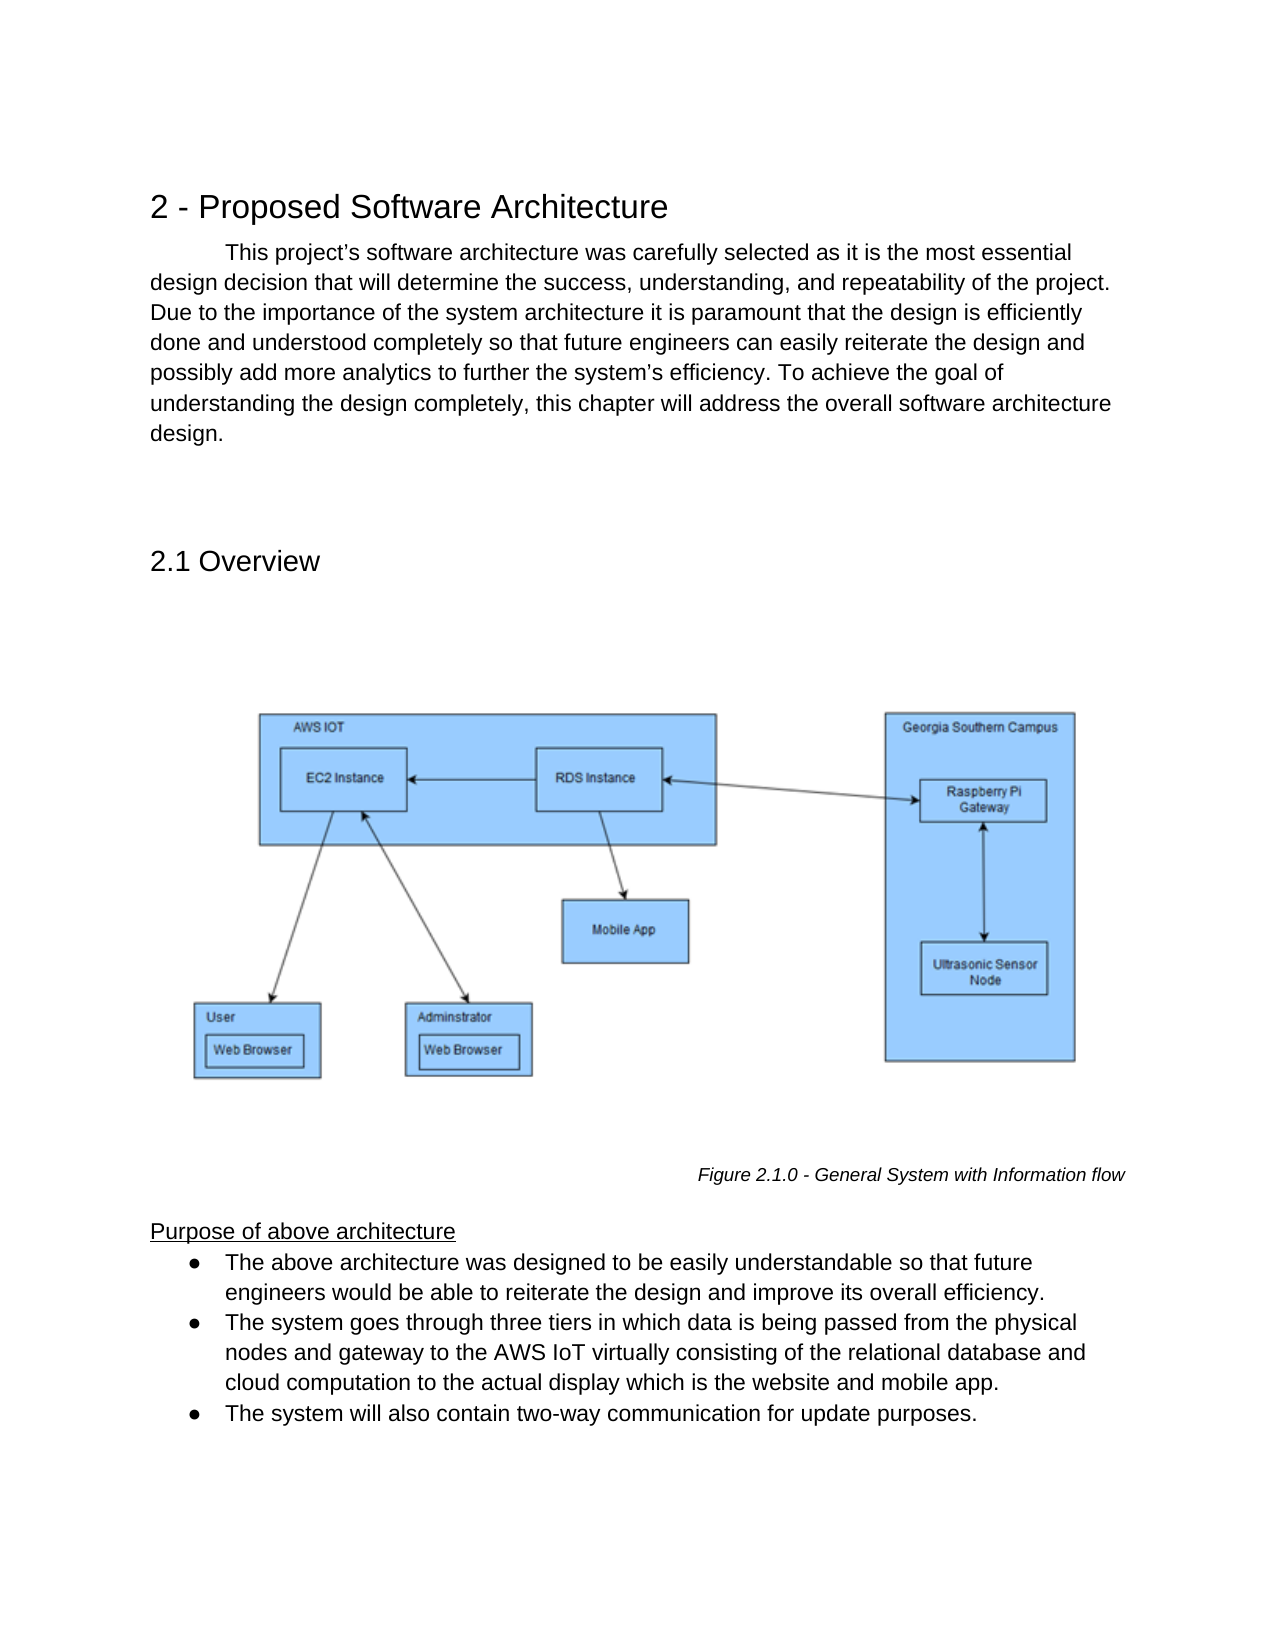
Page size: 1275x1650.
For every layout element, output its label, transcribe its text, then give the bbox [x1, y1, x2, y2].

list The system goes through three tiers in which data is being passed from the physical nodes and gateway to the AWS IoT virtually consisting of the relational database and cloud computation to the actual display which is the website and mobile app. [187, 1309, 1125, 1396]
subtitle 2.1 Overview [150, 544, 1125, 577]
list The above architecture was designed to be easily understandable so that future engineers would be able to reiterate the design and improve its overall efficiency. [187, 1248, 1125, 1305]
text Purpose of above architecture [150, 1218, 1125, 1245]
list The system will also contain two-way communication for update purposes. [187, 1399, 1125, 1426]
subtitle 2 - Proposed Software Architecture [150, 187, 1125, 226]
picture [150, 615, 1125, 1160]
text This project’s software architecture was carefully selected as it is the most essential design decision that will determine the success, understanding, and repeatability of the project. Due to the importance of the system architecture it is paramount that the design is efficiently done and understood completely so that future engineers can easily reiterate the design and possibly add more analytics to further the system’s efficiency. To achieve the goal of understanding the design completely, this chapter will address the overall software architecture design. [150, 238, 1125, 446]
text Figure 2.1.0 - General System with Information flow [150, 1163, 1125, 1185]
